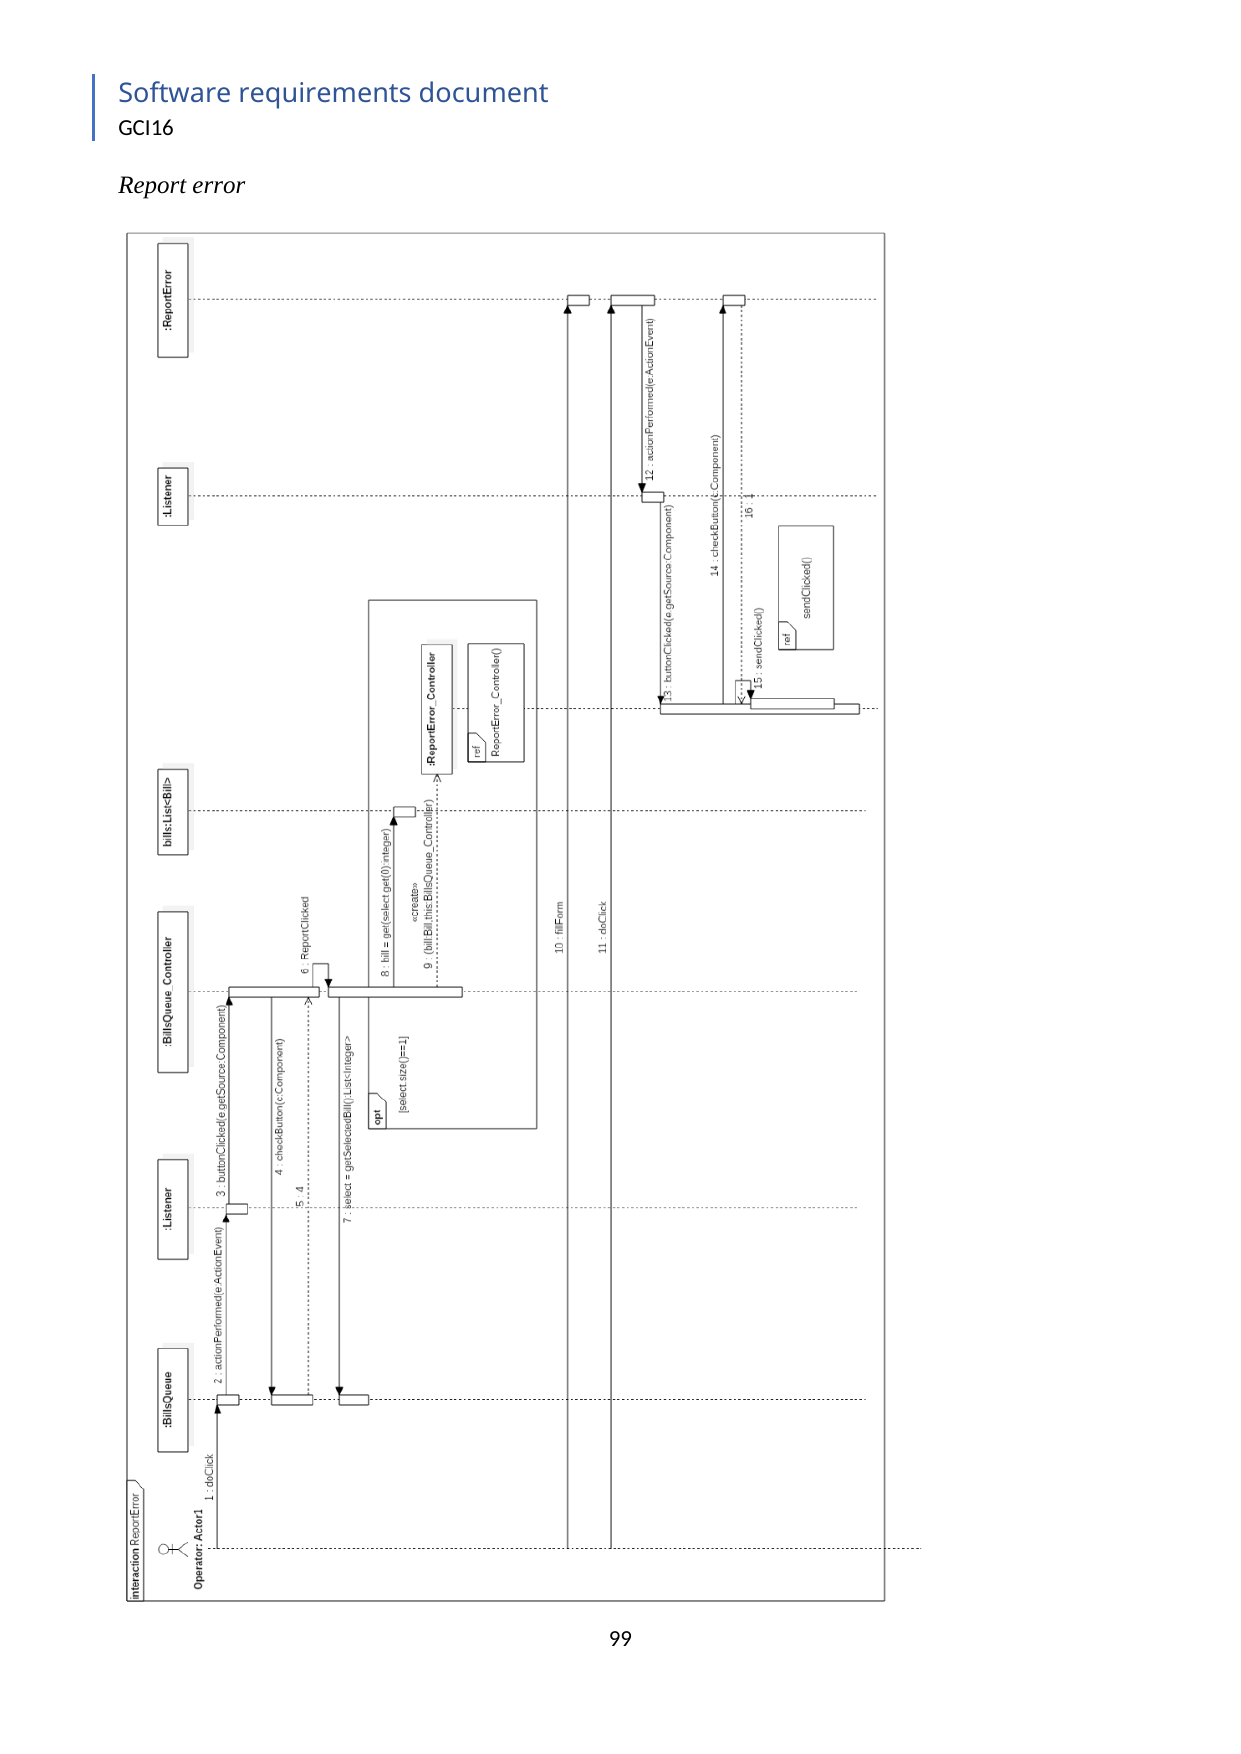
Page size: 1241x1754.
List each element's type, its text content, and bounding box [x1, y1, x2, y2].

subtitle Report error [118, 171, 1122, 199]
picture [119, 203, 952, 1607]
